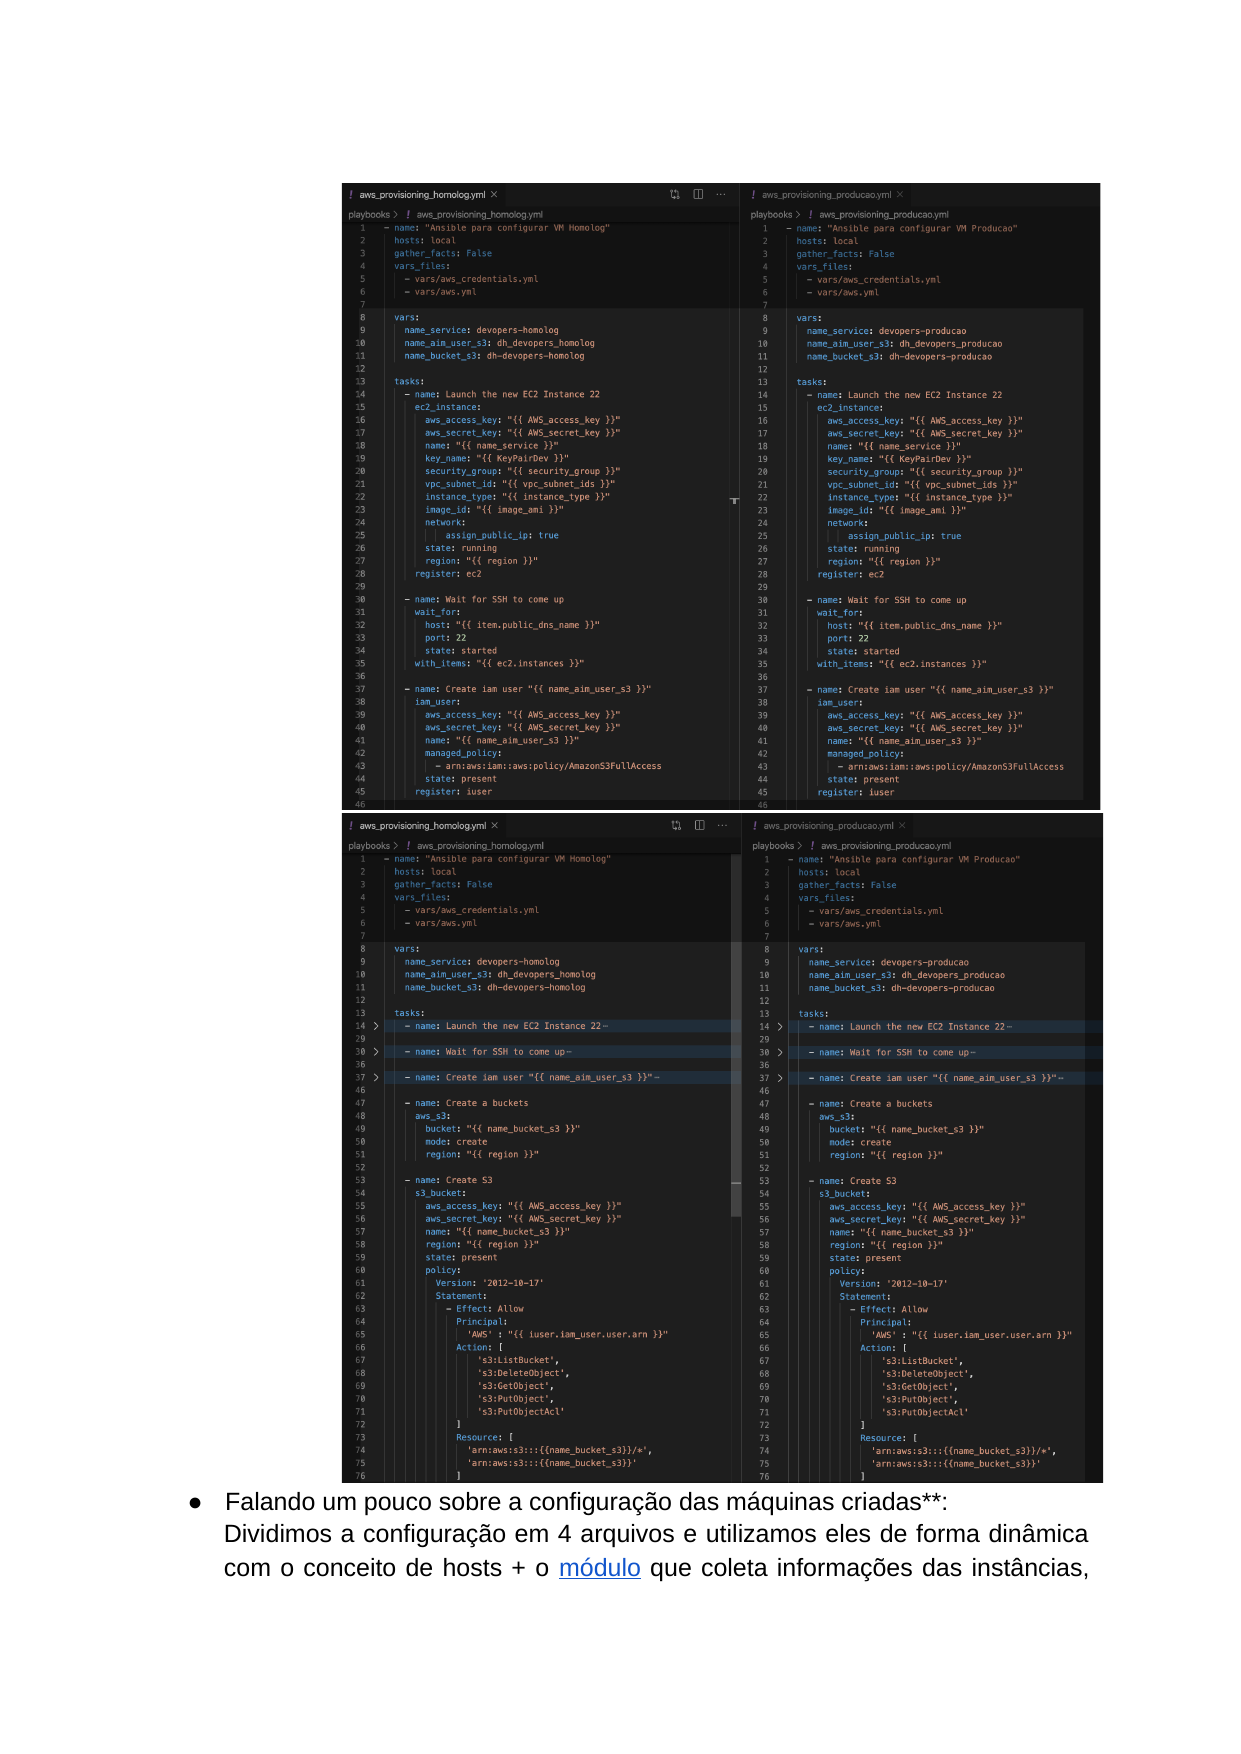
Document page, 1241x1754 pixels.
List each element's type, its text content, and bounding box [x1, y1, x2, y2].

picture [341, 813, 1104, 1483]
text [224, 1519, 1090, 1581]
picture [341, 183, 1101, 810]
list Falando um pouco sobre a configuração das máquinas criadas**: [187, 1486, 1090, 1515]
